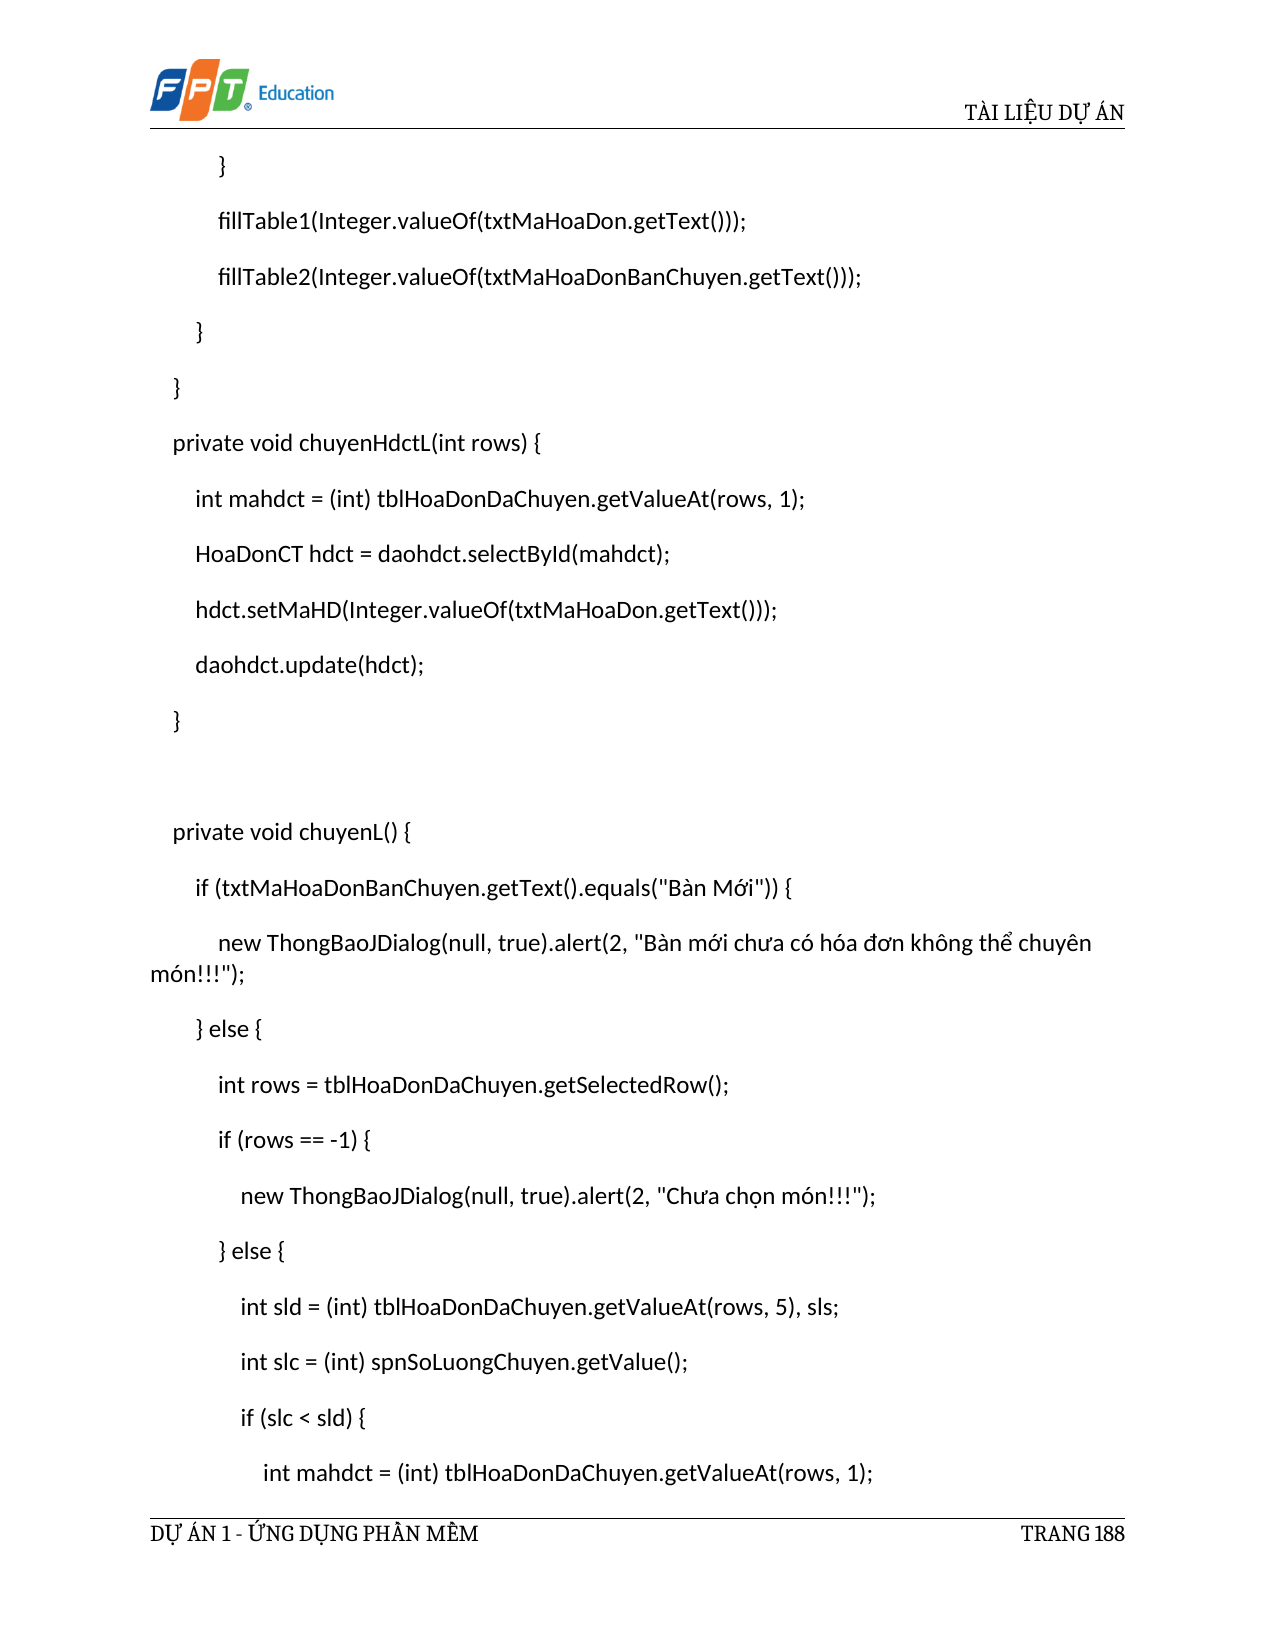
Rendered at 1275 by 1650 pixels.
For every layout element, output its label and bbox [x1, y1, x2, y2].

picture [150, 59, 336, 121]
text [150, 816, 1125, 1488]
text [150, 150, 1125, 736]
